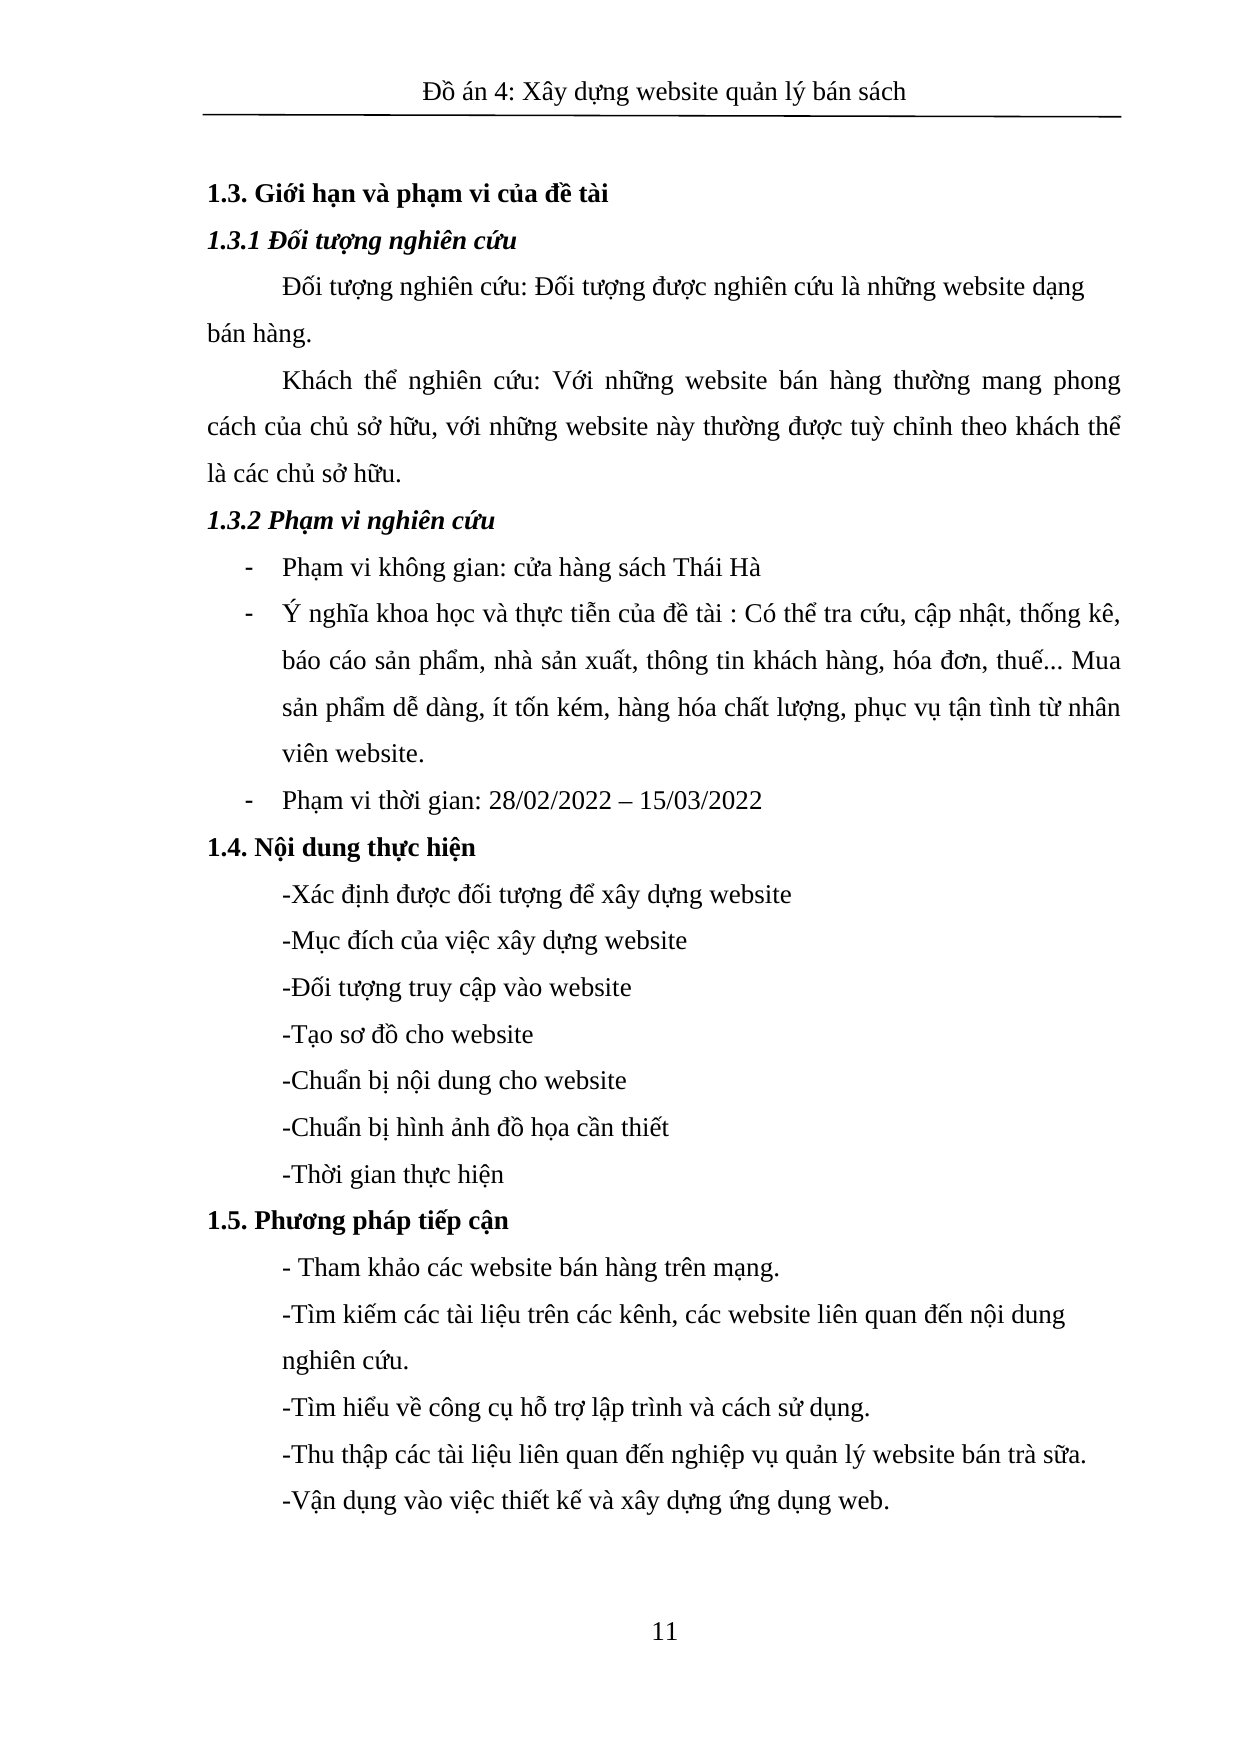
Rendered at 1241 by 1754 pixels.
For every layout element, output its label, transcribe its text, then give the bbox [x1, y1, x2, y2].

text Đối tượng nghiên cứu: Đối tượng được nghiên cứu là những website dạng bán hàng. [207, 271, 1122, 348]
text 1.3.2 Phạm vi nghiên cứu [207, 504, 1122, 535]
text -Chuẩn bị hình ảnh đồ họa cần thiết [207, 1111, 1122, 1142]
text - Tham khảo các website bán hàng trên mạng. [207, 1251, 1122, 1282]
text -Thu thập các tài liệu liên quan đến nghiệp vụ quản lý website bán trà sữa. [207, 1438, 1122, 1469]
text 1.3.1 Đối tượng nghiên cứu [207, 224, 1122, 255]
text -Vận dụng vào việc thiết kế và xây dựng ứng dụng web. [207, 1484, 1122, 1516]
text -Chuẩn bị nội dung cho website [207, 1064, 1122, 1096]
list Phạm vi không gian: cửa hàng sách Thái Hà [244, 551, 1122, 582]
text -Tìm kiếm các tài liệu trên các kênh, các website liên quan đến nội dung nghiên cứu. [282, 1298, 1122, 1376]
text 1.4. Nội dung thực hiện [207, 831, 1122, 862]
text -Thời gian thực hiện [207, 1158, 1122, 1189]
text -Mục đích của việc xây dựng website [207, 924, 1122, 956]
text 1.3. Giới hạn và phạm vi của đề tài [207, 177, 1122, 208]
text -Tạo sơ đồ cho website [207, 1018, 1122, 1049]
list Phạm vi thời gian: 28/02/2022 – 15/03/2022 [244, 784, 1122, 815]
text Khách thể nghiên cứu: Với những website bán hàng thường mang phong cách của chủ sở hữu, với những website này thường được tuỳ chỉnh theo khách thể là các chủ sở hữu. [207, 364, 1122, 488]
text -Tìm hiểu về công cụ hỗ trợ lập trình và cách sử dụng. [207, 1391, 1122, 1422]
text -Xác định được đối tượng để xây dựng website [207, 878, 1122, 909]
text -Đối tượng truy cập vào website [207, 971, 1122, 1002]
list Ý nghĩa khoa học và thực tiễn của đề tài : Có thể tra cứu, cập nhật, thống kê, báo cáo sản phẩm, nhà sản xuất, thông tin khách hàng, hóa đơn, thuế... Mua sản phẩm dễ dàng, ít tốn kém, hàng hóa chất lượng, phục vụ tận tình từ nhân viên website. [244, 597, 1122, 769]
text 1.5. Phương pháp tiếp cận [207, 1204, 1122, 1236]
